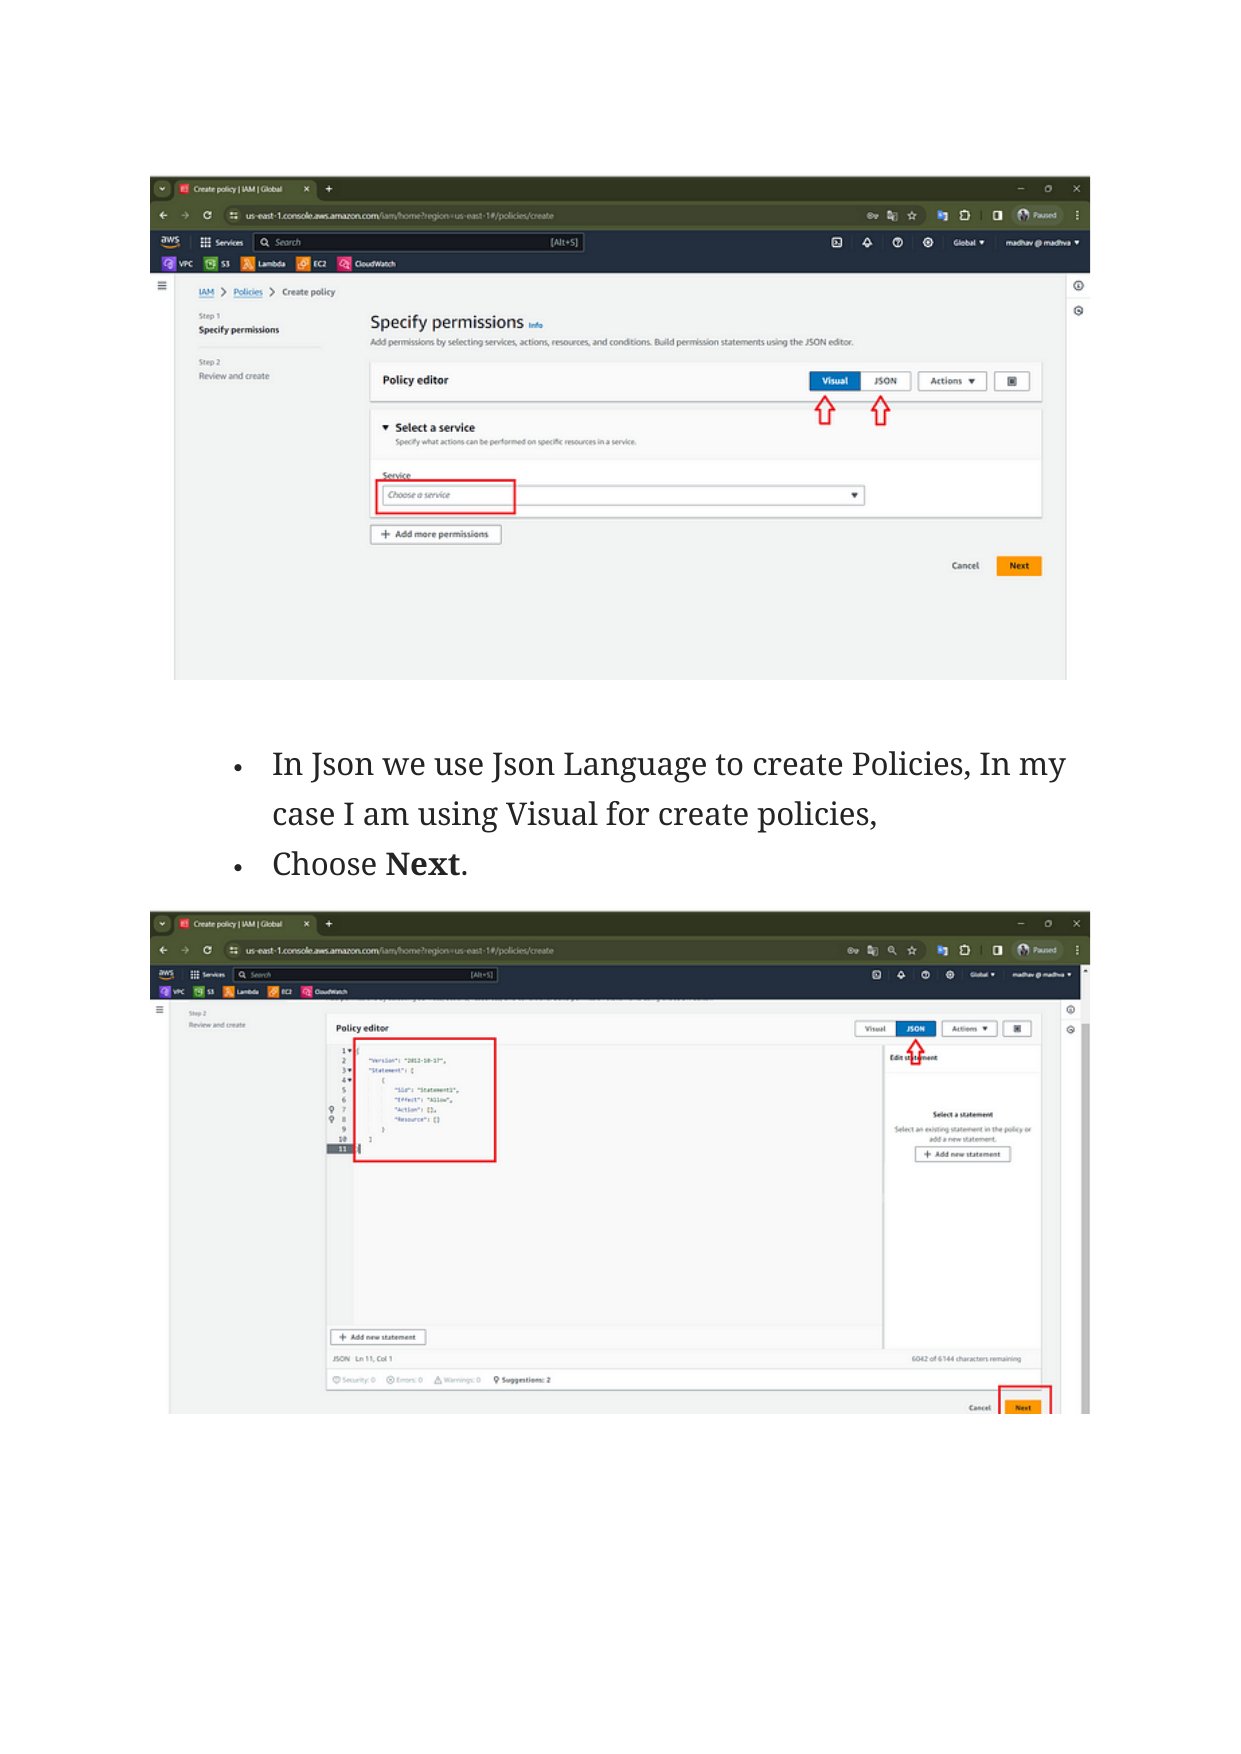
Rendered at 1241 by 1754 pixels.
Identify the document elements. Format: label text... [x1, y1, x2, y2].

picture [150, 885, 1091, 1414]
list Choose Next. [234, 835, 1090, 885]
list In Json we use Json Language to create Policies, In my case I am using Visual for create policies, [234, 735, 1090, 835]
picture [150, 150, 1091, 680]
